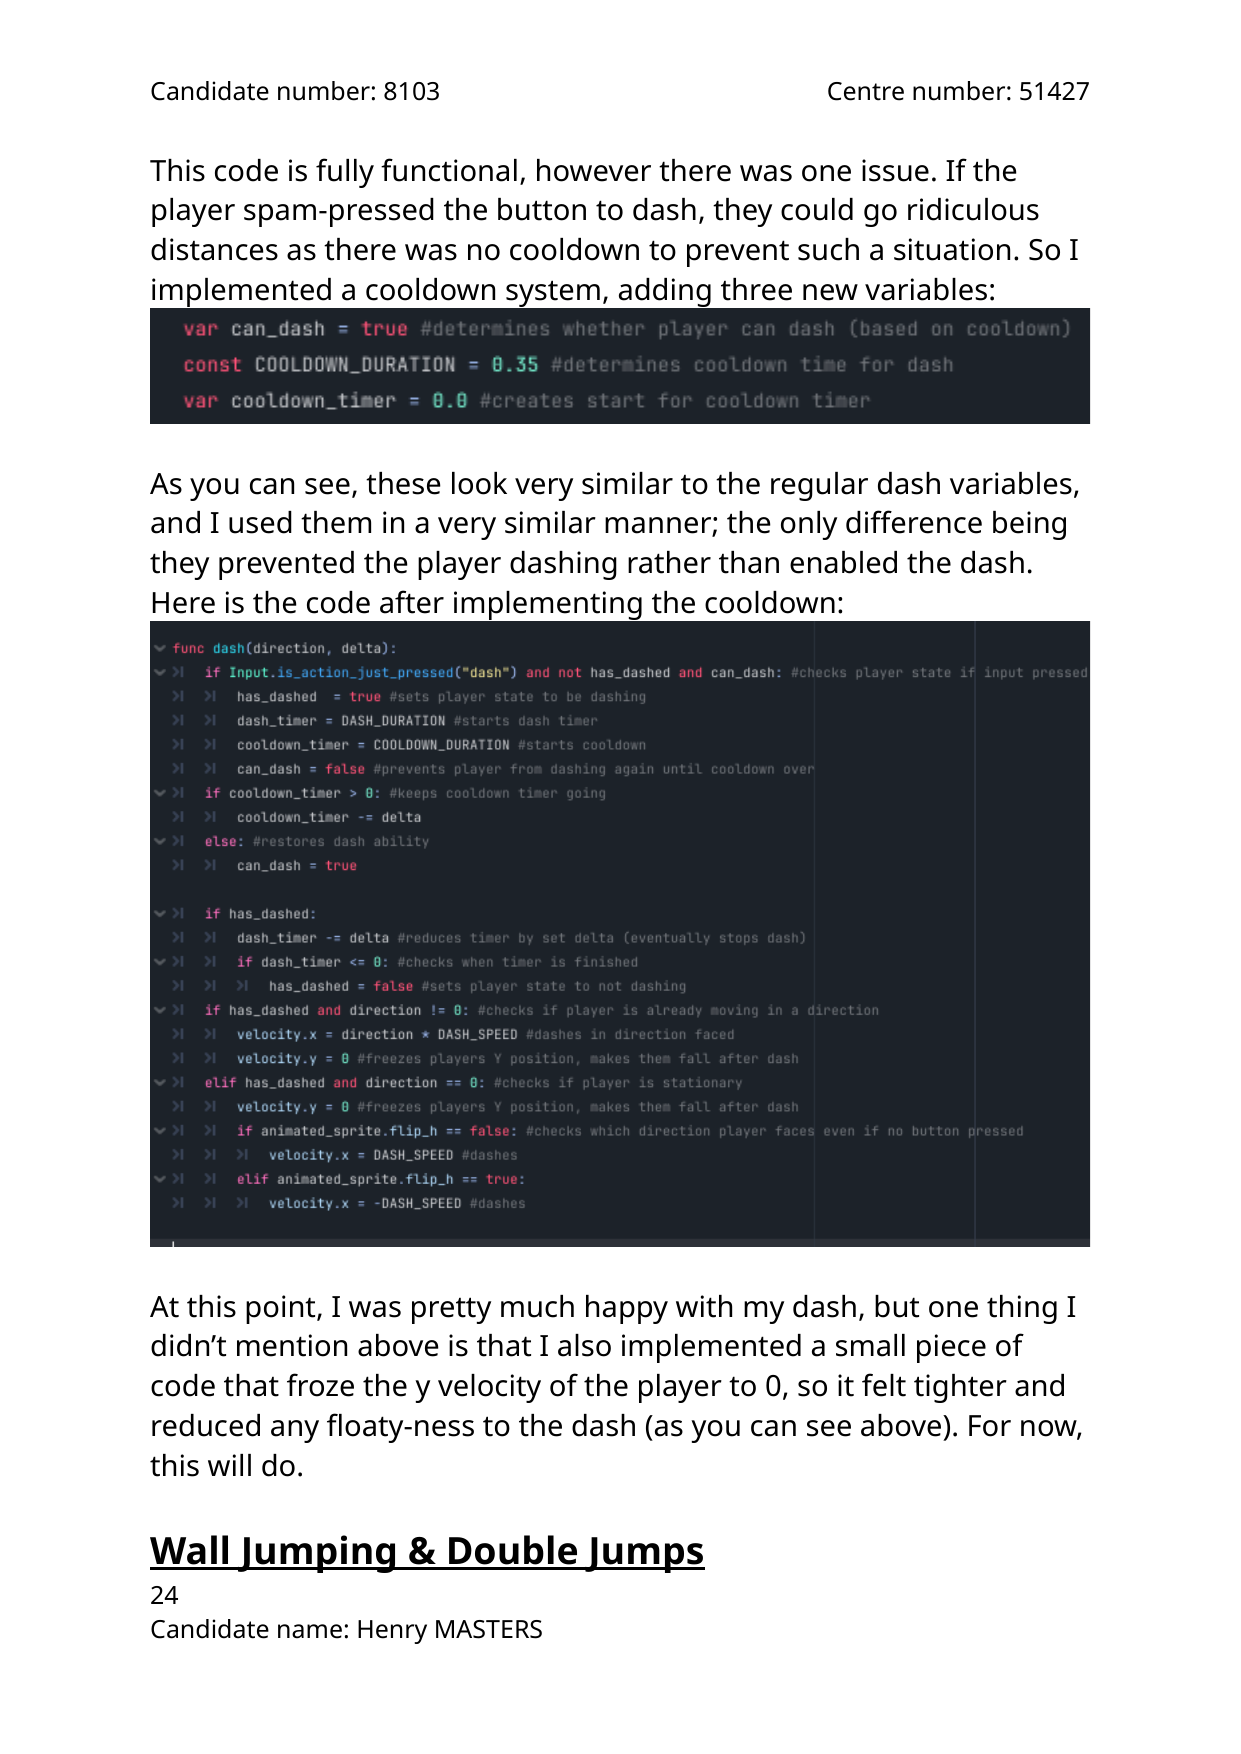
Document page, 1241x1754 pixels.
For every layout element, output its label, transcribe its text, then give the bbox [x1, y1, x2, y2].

text As you can see, these look very similar to the regular dash variables, and I used them in a very similar manner; the only difference being they prevented the player dashing rather than enabled the dash. Here is the code after implementing the cooldown: [150, 463, 1090, 621]
picture [150, 621, 1091, 1247]
text This code is fully functional, however there was one issue. If the player spam-pressed the button to dash, they could go ridiculous distances as there was no cooldown to prevent such a situation. So I implemented a cooldown system, adding three new variables: [150, 150, 1090, 308]
text At this point, I was pretty much happy with my dash, but one thing I didn’t mention above is that I also implemented a small piece of code that froze the y velocity of the player to 0, so it felt tighter and reduced any floaty-ness to the dash (as you can see above). For now, this will do. [150, 1286, 1090, 1484]
picture [150, 308, 1091, 424]
text Wall Jumping & Double Jumps [150, 1524, 1090, 1575]
